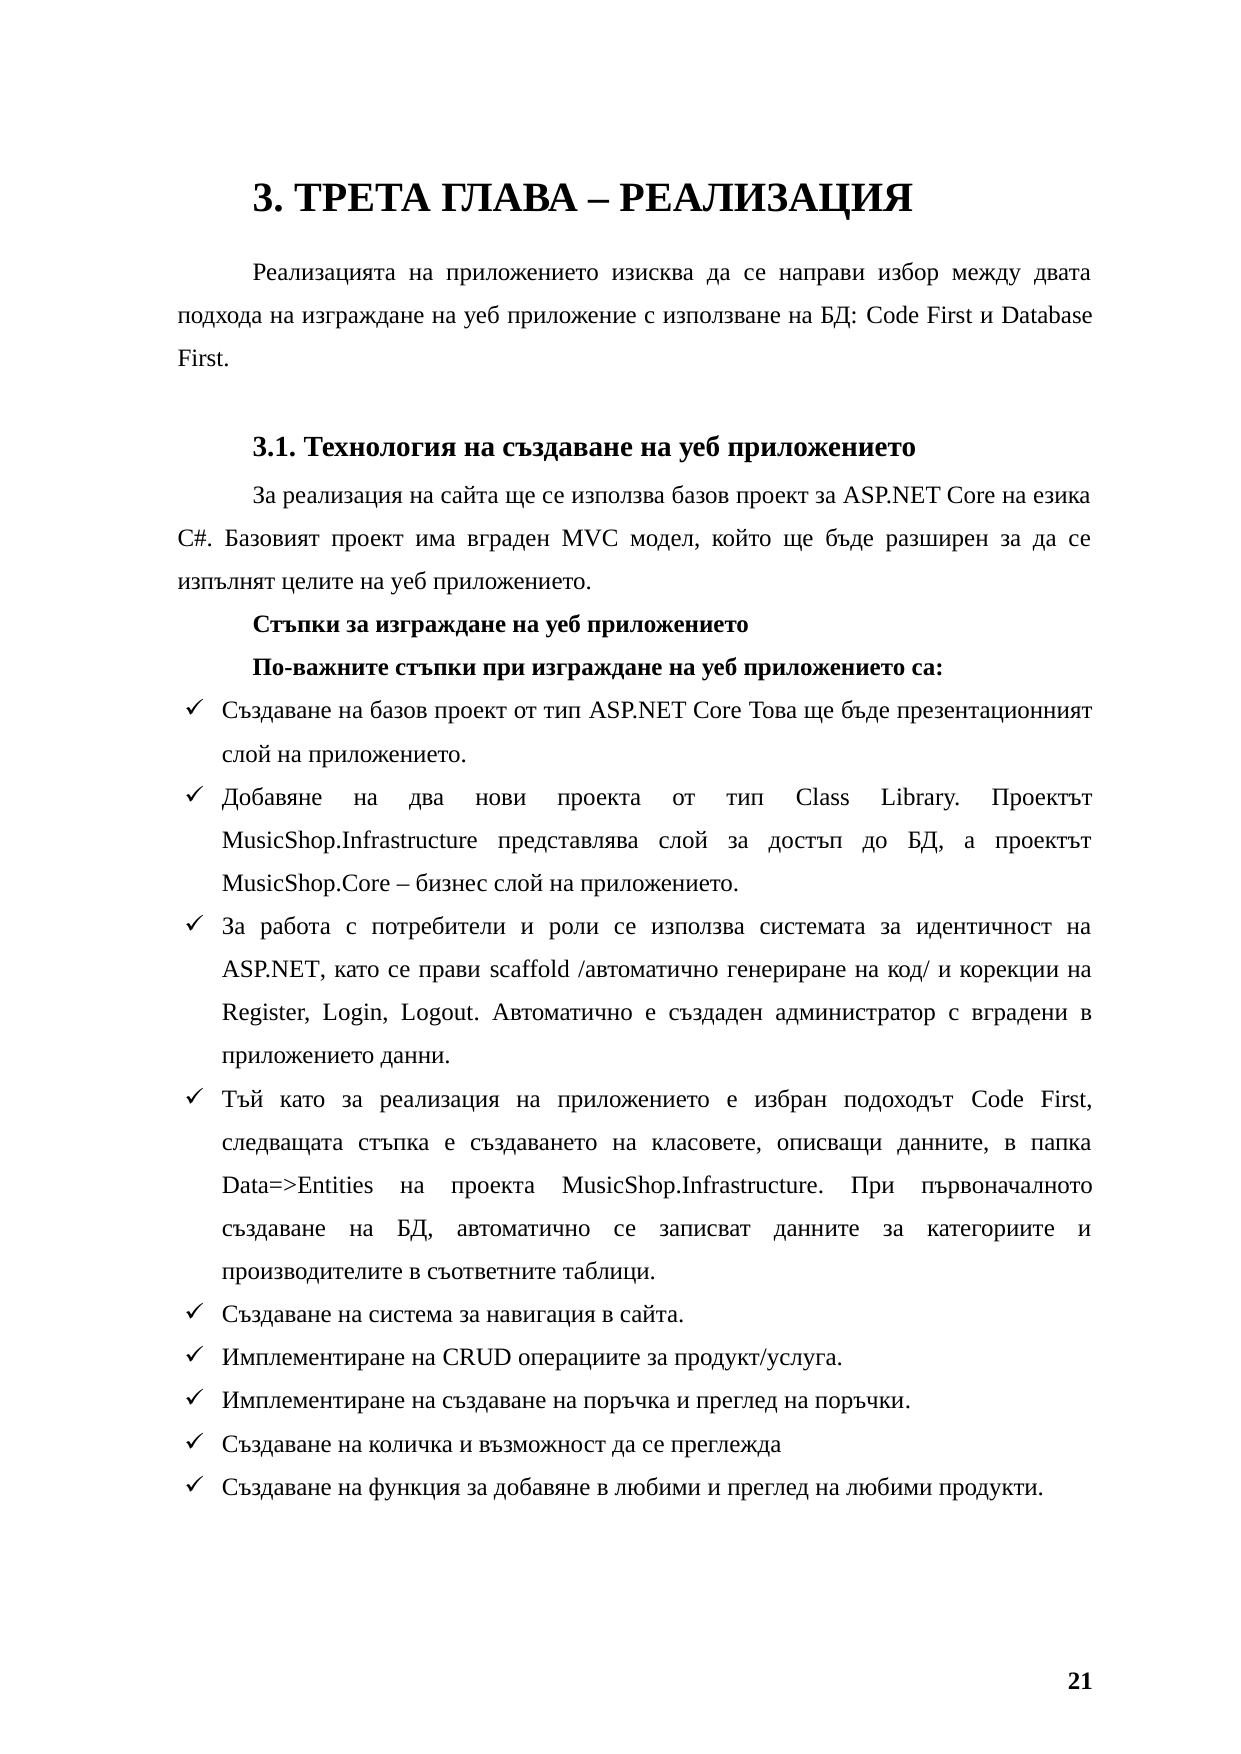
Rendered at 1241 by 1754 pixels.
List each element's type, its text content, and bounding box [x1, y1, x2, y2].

list Създаване на базов проект от тип ASP.NET Core Това ще бъде презентационният слой на приложението. [184, 696, 1092, 767]
list Имплементиране на CRUD операциите за продукт/услуга. [184, 1342, 1092, 1371]
list Тъй като за реализация на приложението е избран подоходът Code First, следващата стъпка е създаването на класовете, описващи данните, в папка Data=>Entities на проекта MusicShop.Infrastructure. При първоначалното създаване на БД, автоматично се записват данните за категориите и производителите в съответните таблици. [184, 1084, 1092, 1285]
text Стъпки за изграждане на уеб приложението [177, 609, 1092, 638]
text По-важните стъпки при изграждане на уеб приложението са: [177, 652, 1092, 681]
list Създаване на количка и възможност да се преглежда [184, 1429, 1092, 1457]
list Създаване на система за навигация в сайта. [184, 1299, 1092, 1328]
text За реализация на сайта ще се използва базов проект за ASP.NET Core на езика C#. Базовият проект има вграден MVC модел, който ще бъде разширен за да се изпълнят целите на уеб приложението. [177, 480, 1092, 595]
list За работа с потребители и роли се използва системата за идентичност на ASP.NET, като се прави scaffold /автоматично генериране на код/ и корекции на Register, Login, Logout. Автоматично е създаден администратор с вградени в приложението данни. [184, 911, 1092, 1069]
list Създаване на функция за добавяне в любими и преглед на любими продукти. [184, 1472, 1092, 1501]
list Добавяне на два нови проекта от тип Class Library. Проектът MusicShop.Infrastructure представлява слой за достъп до БД, а проектът MusicShop.Core – бизнес слой на приложението. [184, 782, 1092, 897]
subtitle 3.1. Технология на създаване на уеб приложението [177, 429, 1092, 463]
subtitle 3. ТРЕТА ГЛАВА – РЕАЛИЗАЦИЯ [252, 173, 1092, 221]
text Реализацията на приложението изисква да се направи избор между двата подхода на изграждане на уеб приложение с използване на БД: Code First и Database First. [177, 257, 1092, 372]
list Имплементиране на създаване на поръчка и преглед на поръчки. [184, 1386, 1092, 1414]
